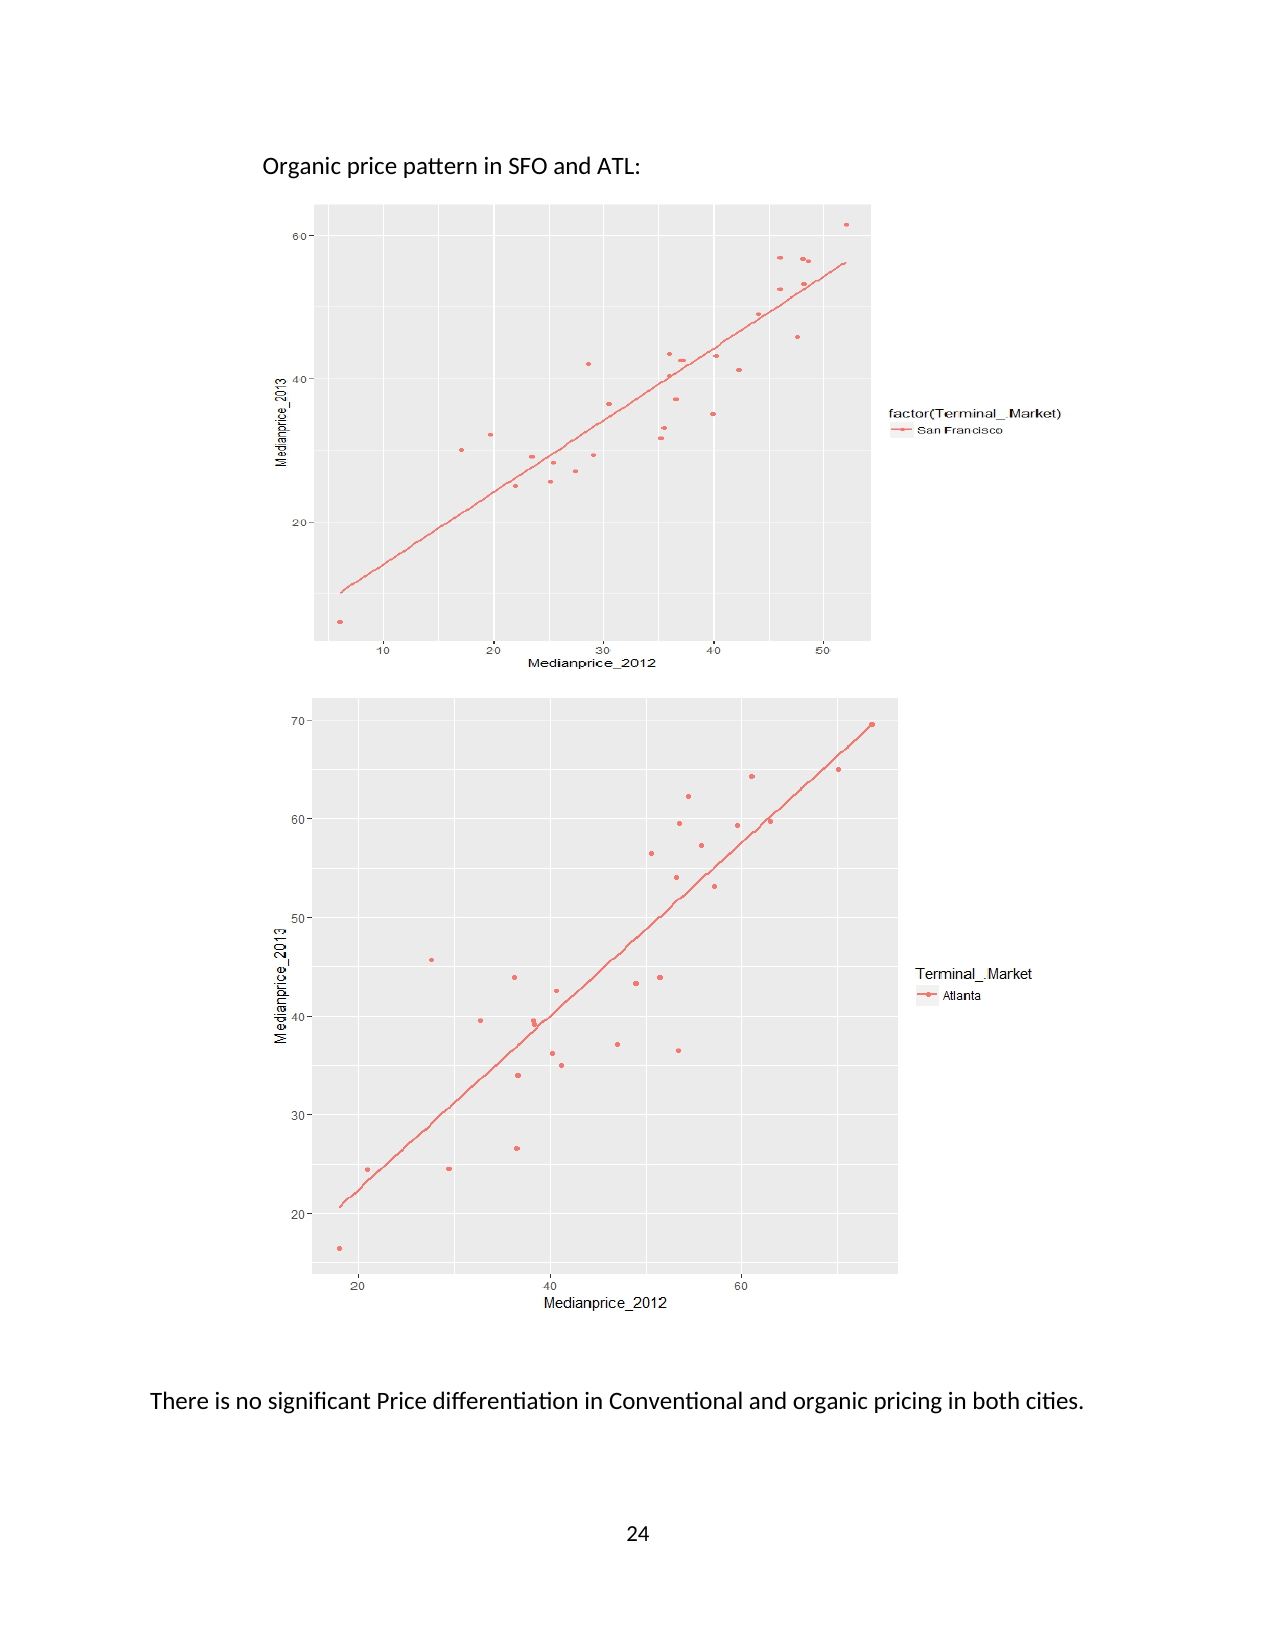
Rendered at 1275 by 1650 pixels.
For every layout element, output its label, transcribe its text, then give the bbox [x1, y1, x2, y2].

text There is no significant Price differentiation in Conventional and organic pricing in both cities. [150, 1385, 1125, 1415]
picture [262, 199, 1089, 674]
text Organic price pattern in SFO and ATL: [262, 150, 1125, 181]
picture [262, 692, 1058, 1317]
